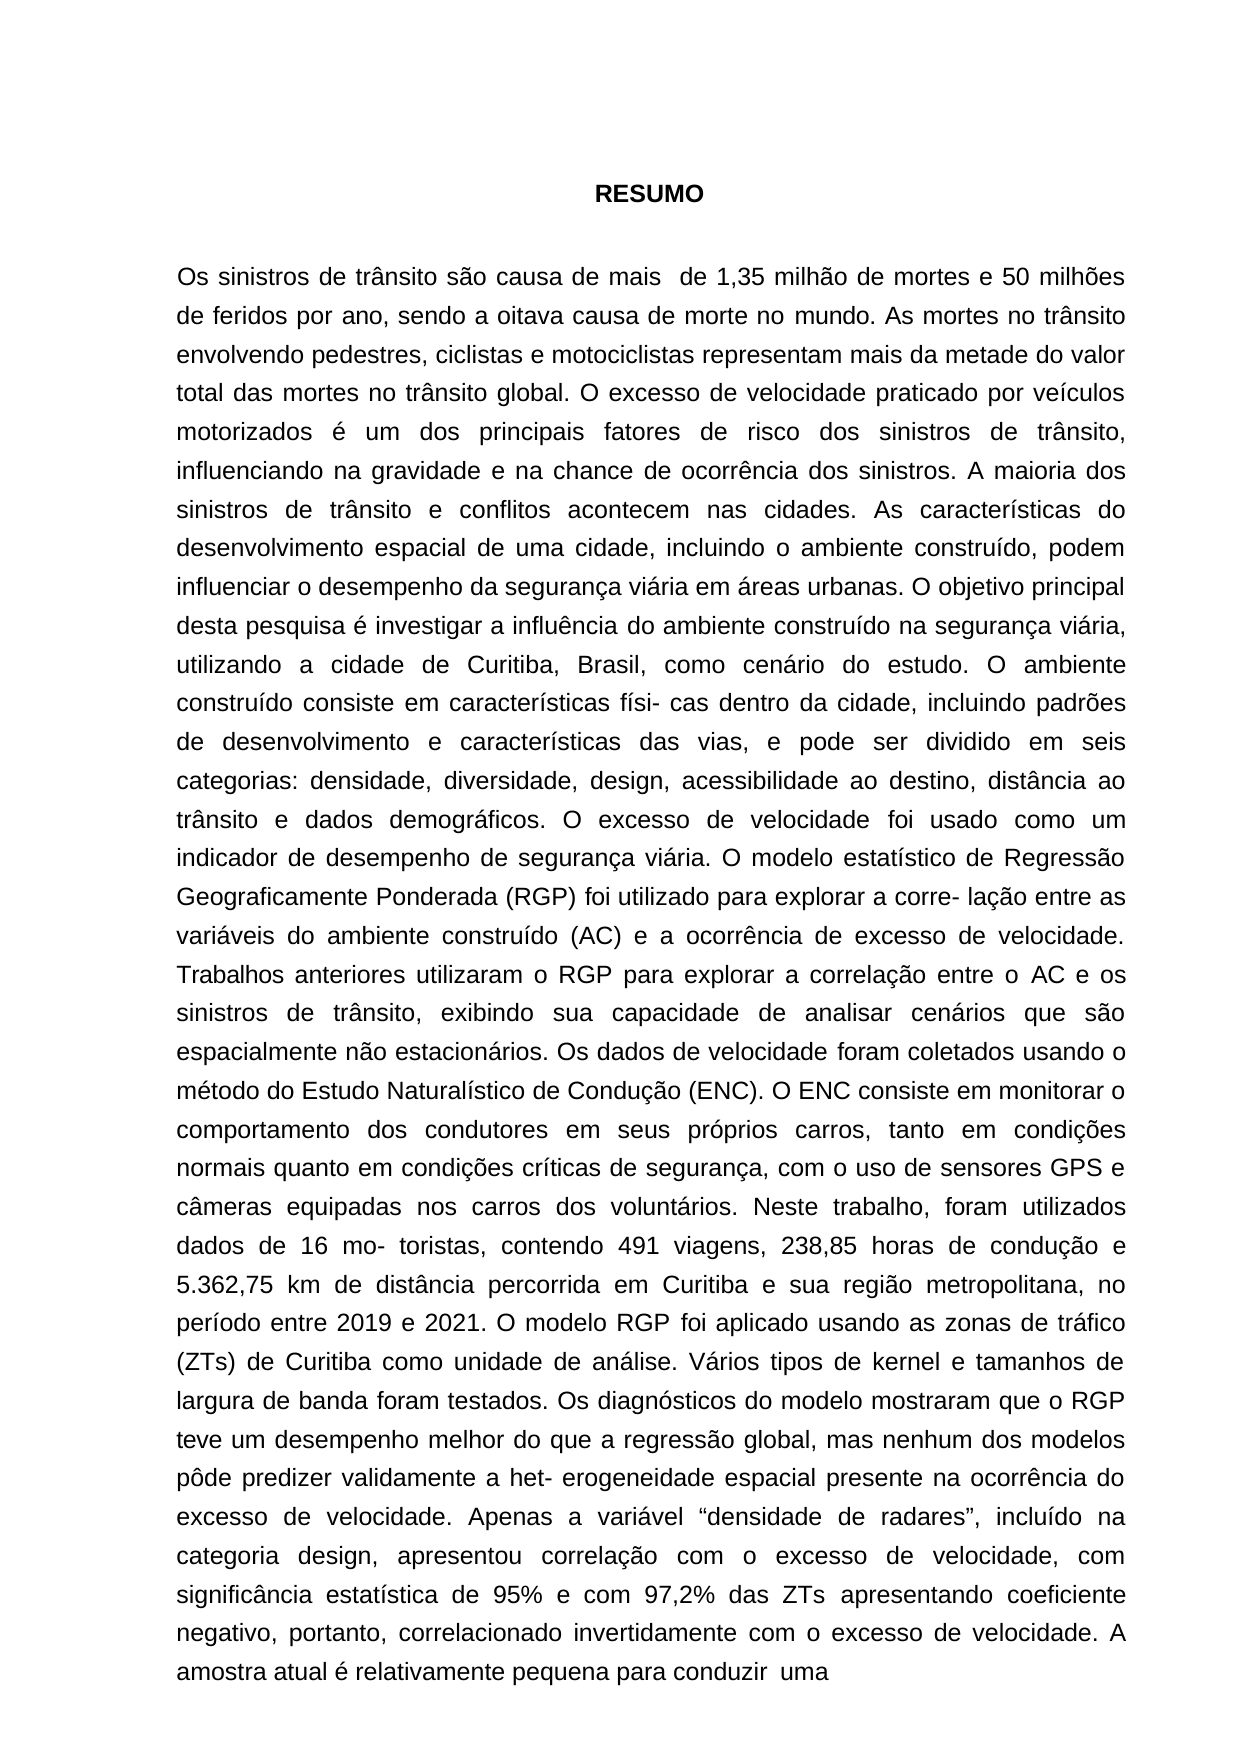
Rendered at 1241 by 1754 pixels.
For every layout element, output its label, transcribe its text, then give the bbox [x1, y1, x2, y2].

text Os sinistros de trânsito são causa de mais de 1,35 milhão de mortes e 50 milhões de feridos por ano, sendo a oitava causa de morte no mundo. As mortes no trânsito envolvendo pedestres, ciclistas e motociclistas representam mais da metade do valor total das mortes no trânsito global. O excesso de velocidade praticado por veículos motorizados é um dos principais fatores de risco dos sinistros de trânsito, influenciando na gravidade e na chance de ocorrência dos sinistros. A maioria dos sinistros de trânsito e conflitos acontecem nas cidades. As características do desenvolvimento espacial de uma cidade, incluindo o ambiente construído, podem influenciar o desempenho da segurança viária em áreas urbanas. O objetivo principal desta pesquisa é investigar a influência do ambiente construído na segurança viária, utilizando a cidade de Curitiba, Brasil, como cenário do estudo. O ambiente construído consiste em características físi- cas dentro da cidade, incluindo padrões de desenvolvimento e características das vias, e pode ser dividido em seis categorias: densidade, diversidade, design, acessibilidade ao destino, distância ao trânsito e dados demográficos. O excesso de velocidade foi usado como um indicador de desempenho de segurança viária. O modelo estatístico de Regressão Geograficamente Ponderada (RGP) foi utilizado para explorar a corre- lação entre as variáveis do ambiente construído (AC) e a ocorrência de excesso de velocidade. Trabalhos anteriores utilizaram o RGP para explorar a correlação entre o AC e os sinistros de trânsito, exibindo sua capacidade de analisar cenários que são espacialmente não estacionários. Os dados de velocidade foram coletados usando o método do Estudo Naturalístico de Condução (ENC). O ENC consiste em monitorar o comportamento dos condutores em seus próprios carros, tanto em condições normais quanto em condições críticas de segurança, com o uso de sensores GPS e câmeras equipadas nos carros dos voluntários. Neste trabalho, foram utilizados dados de 16 mo- toristas, contendo 491 viagens, 238,85 horas de condução e 5.362,75 km de distância percorrida em Curitiba e sua região metropolitana, no período entre 2019 e 2021. O modelo RGP foi aplicado usando as zonas de tráfico (ZTs) de Curitiba como unidade de análise. Vários tipos de kernel e tamanhos de largura de banda foram testados. Os diagnósticos do modelo mostraram que o RGP teve um desempenho melhor do que a regressão global, mas nenhum dos modelos pôde predizer validamente a het- erogeneidade espacial presente na ocorrência do excesso de velocidade. Apenas a variável “densidade de radares”, incluído na categoria design, apresentou correlação com o excesso de velocidade, com significância estatística de 95% e com 97,2% das ZTs apresentando coeficiente negativo, portanto, correlacionado invertidamente com o excesso de velocidade. A amostra atual é relativamente pequena para conduzir uma [176, 262, 1127, 1686]
